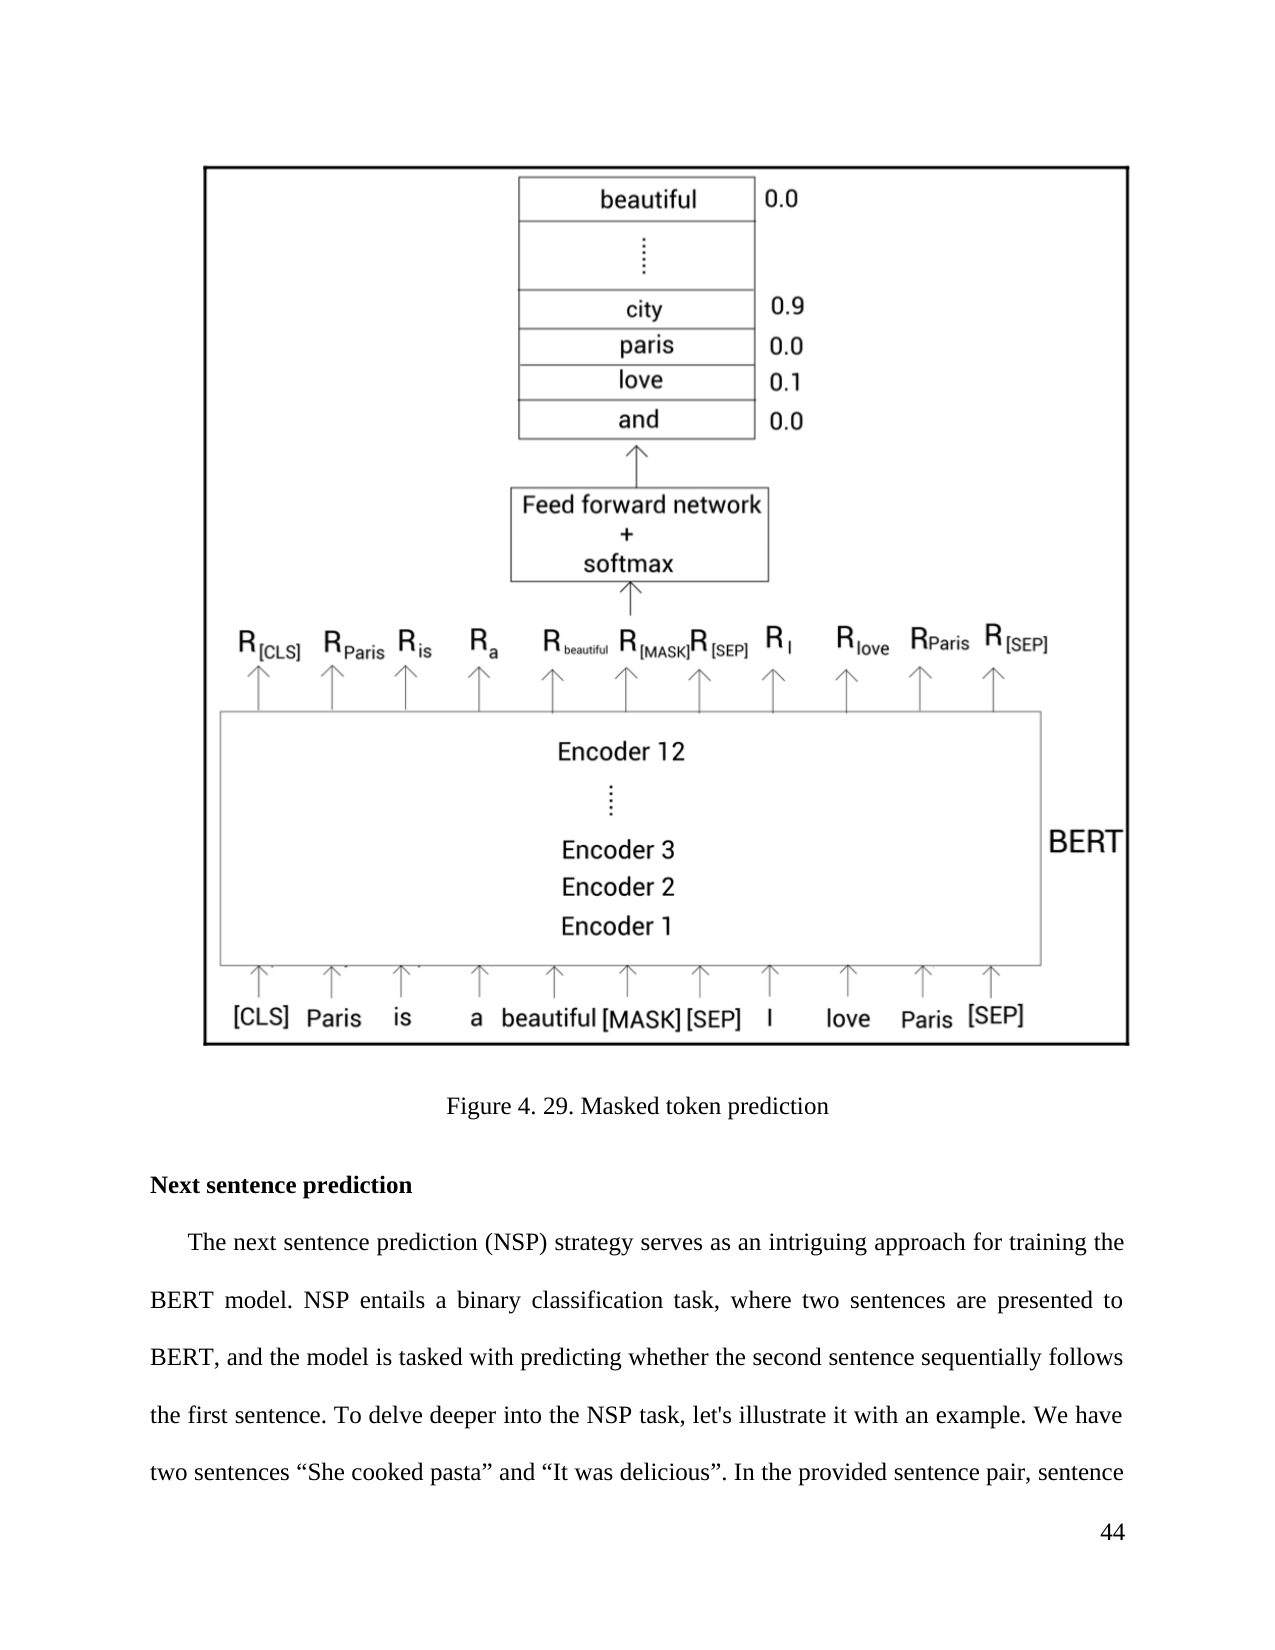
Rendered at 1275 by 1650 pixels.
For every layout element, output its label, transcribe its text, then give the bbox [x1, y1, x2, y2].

picture [187, 150, 1163, 1058]
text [150, 1227, 1125, 1486]
text Next sentence prediction [150, 1170, 1125, 1198]
text Figure 4. 29. Masked token prediction [150, 1091, 1125, 1120]
